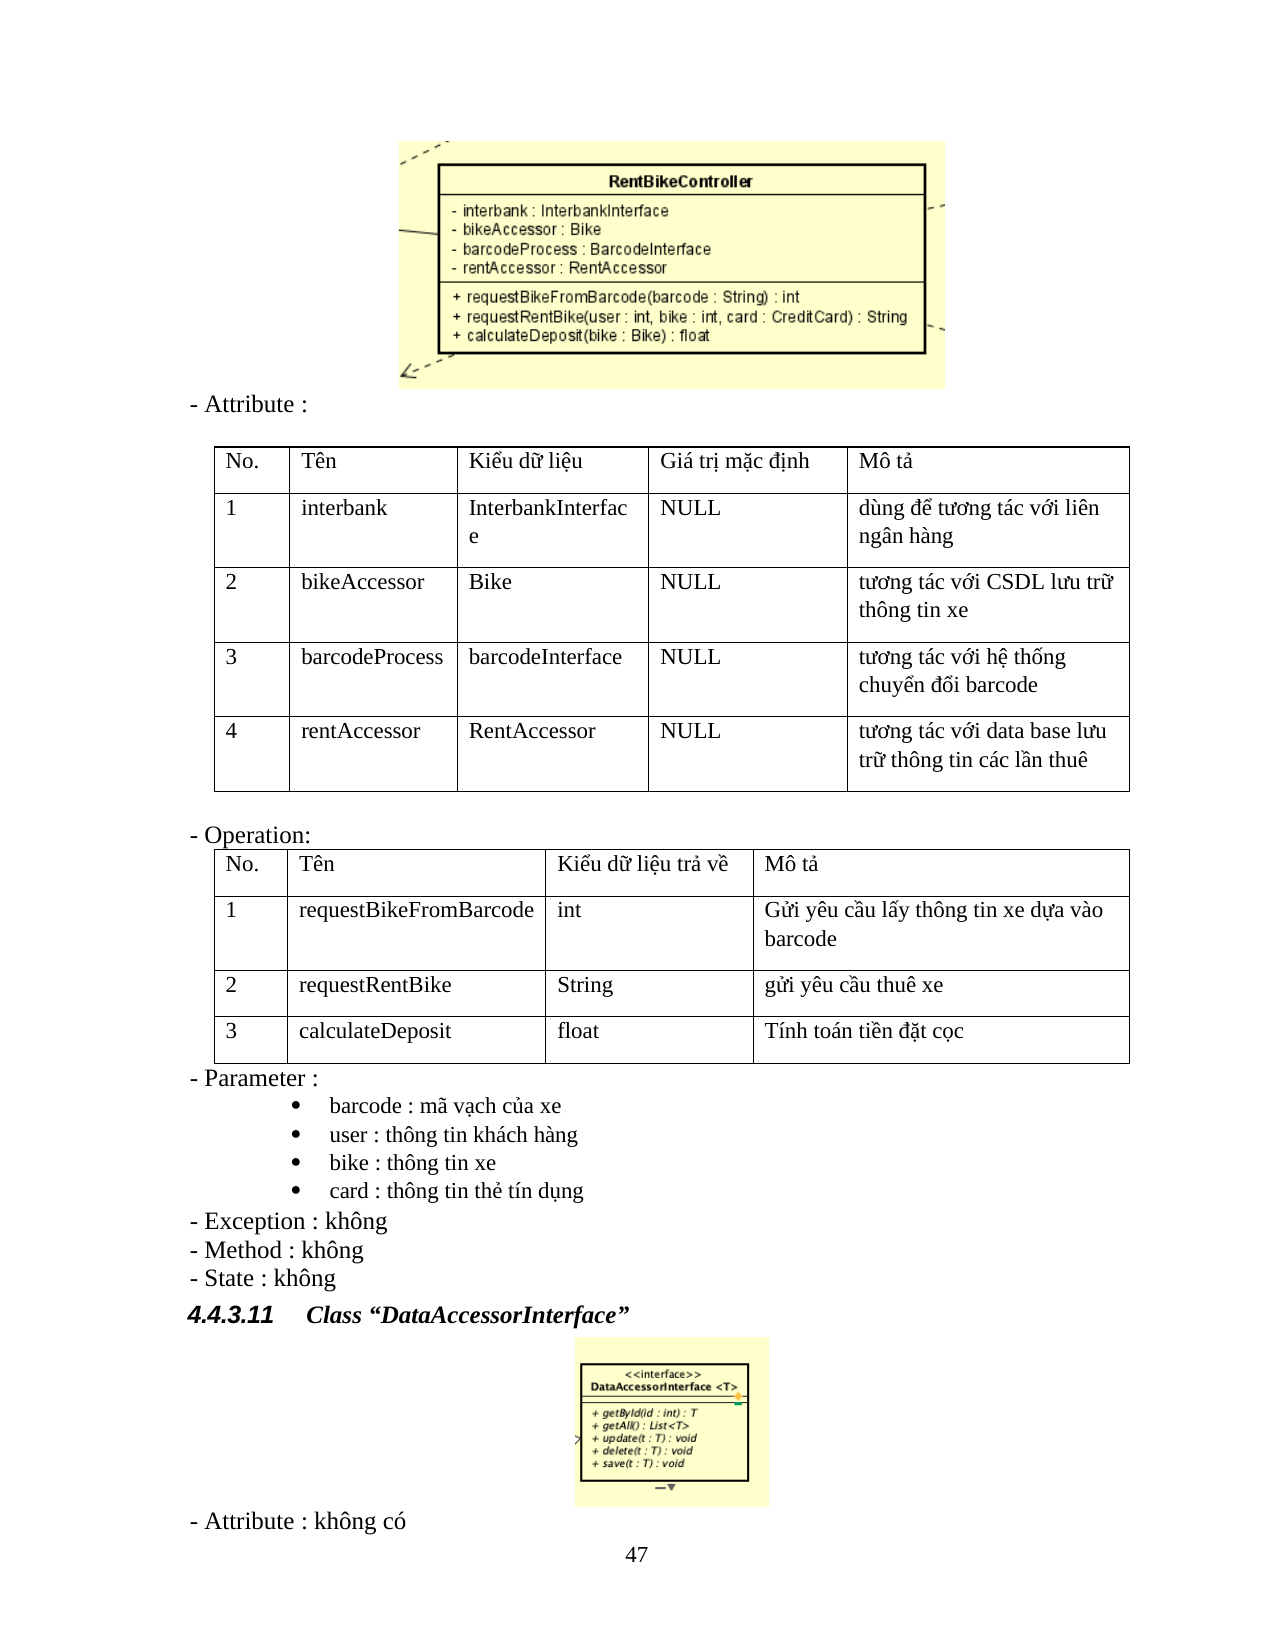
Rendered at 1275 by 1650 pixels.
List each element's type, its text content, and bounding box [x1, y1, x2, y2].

text - Attribute : không có [114, 1506, 1229, 1535]
table_header No. [215, 850, 287, 896]
table_cell 3 [215, 1017, 287, 1062]
text - Operation: [114, 821, 1229, 849]
table_header Tên [290, 448, 457, 492]
list barcode : mã vạch của xe [292, 1092, 1229, 1118]
table_header No. [215, 448, 289, 492]
table_cell NULL [649, 643, 847, 716]
list bike : thông tin xe [292, 1149, 1229, 1175]
table_cell float [546, 1017, 753, 1062]
table_cell int [546, 897, 753, 970]
table_cell Bike [458, 568, 648, 642]
table_cell 2 [215, 971, 287, 1016]
table_cell tương tác với hệ thống chuyển đổi barcode [848, 643, 1129, 716]
text - Attribute : [114, 389, 1229, 418]
table_cell NULL [649, 717, 847, 791]
table_cell bikeAccessor [290, 568, 457, 642]
table_cell dùng để tương tác với liên ngân hàng [848, 494, 1129, 567]
table_cell 1 [215, 494, 289, 567]
picture [398, 141, 945, 389]
list user : thông tin khách hàng [292, 1121, 1229, 1147]
table_cell InterbankInterface [458, 494, 648, 567]
table_header Mô tả [848, 448, 1129, 492]
table_cell 1 [215, 897, 287, 970]
list Class “DataAccessorInterface” [187, 1301, 1229, 1329]
text - State : không [114, 1263, 1229, 1292]
table_cell barcodeInterface [458, 643, 648, 716]
table_cell calculateDeposit [288, 1017, 545, 1062]
table_cell tương tác với data base lưu trữ thông tin các lần thuê [848, 717, 1129, 791]
table_cell requestBikeFromBarcode [288, 897, 545, 970]
table_cell tương tác với CSDL lưu trữ thông tin xe [848, 568, 1129, 642]
table_cell requestRentBike [288, 971, 545, 1016]
table_cell 3 [215, 643, 289, 716]
picture [575, 1337, 769, 1507]
text - Method : không [114, 1235, 1229, 1263]
table_cell NULL [649, 568, 847, 642]
table_header Giá trị mặc định [649, 448, 847, 492]
table_header Mô tả [754, 850, 1129, 896]
text - Exception : không [114, 1206, 1229, 1235]
table_cell String [546, 971, 753, 1016]
table_cell rentAccessor [290, 717, 457, 791]
table_cell RentAccessor [458, 717, 648, 791]
table_header Tên [288, 850, 545, 896]
table_cell Gửi yêu cầu lấy thông tin xe dựa vào barcode [754, 897, 1129, 970]
table_cell 2 [215, 568, 289, 642]
table_cell Tính toán tiền đặt cọc [754, 1017, 1129, 1062]
text - Parameter : [114, 1063, 1229, 1092]
table_cell barcodeProcess [290, 643, 457, 716]
table_cell interbank [290, 494, 457, 567]
list card : thông tin thẻ tín dụng [292, 1177, 1229, 1204]
table_header Kiểu dữ liệu trả về [546, 850, 753, 896]
table_cell gửi yêu cầu thuê xe [754, 971, 1129, 1016]
table_header Kiểu dữ liệu [458, 448, 648, 492]
table_cell NULL [649, 494, 847, 567]
table_cell 4 [215, 717, 289, 791]
